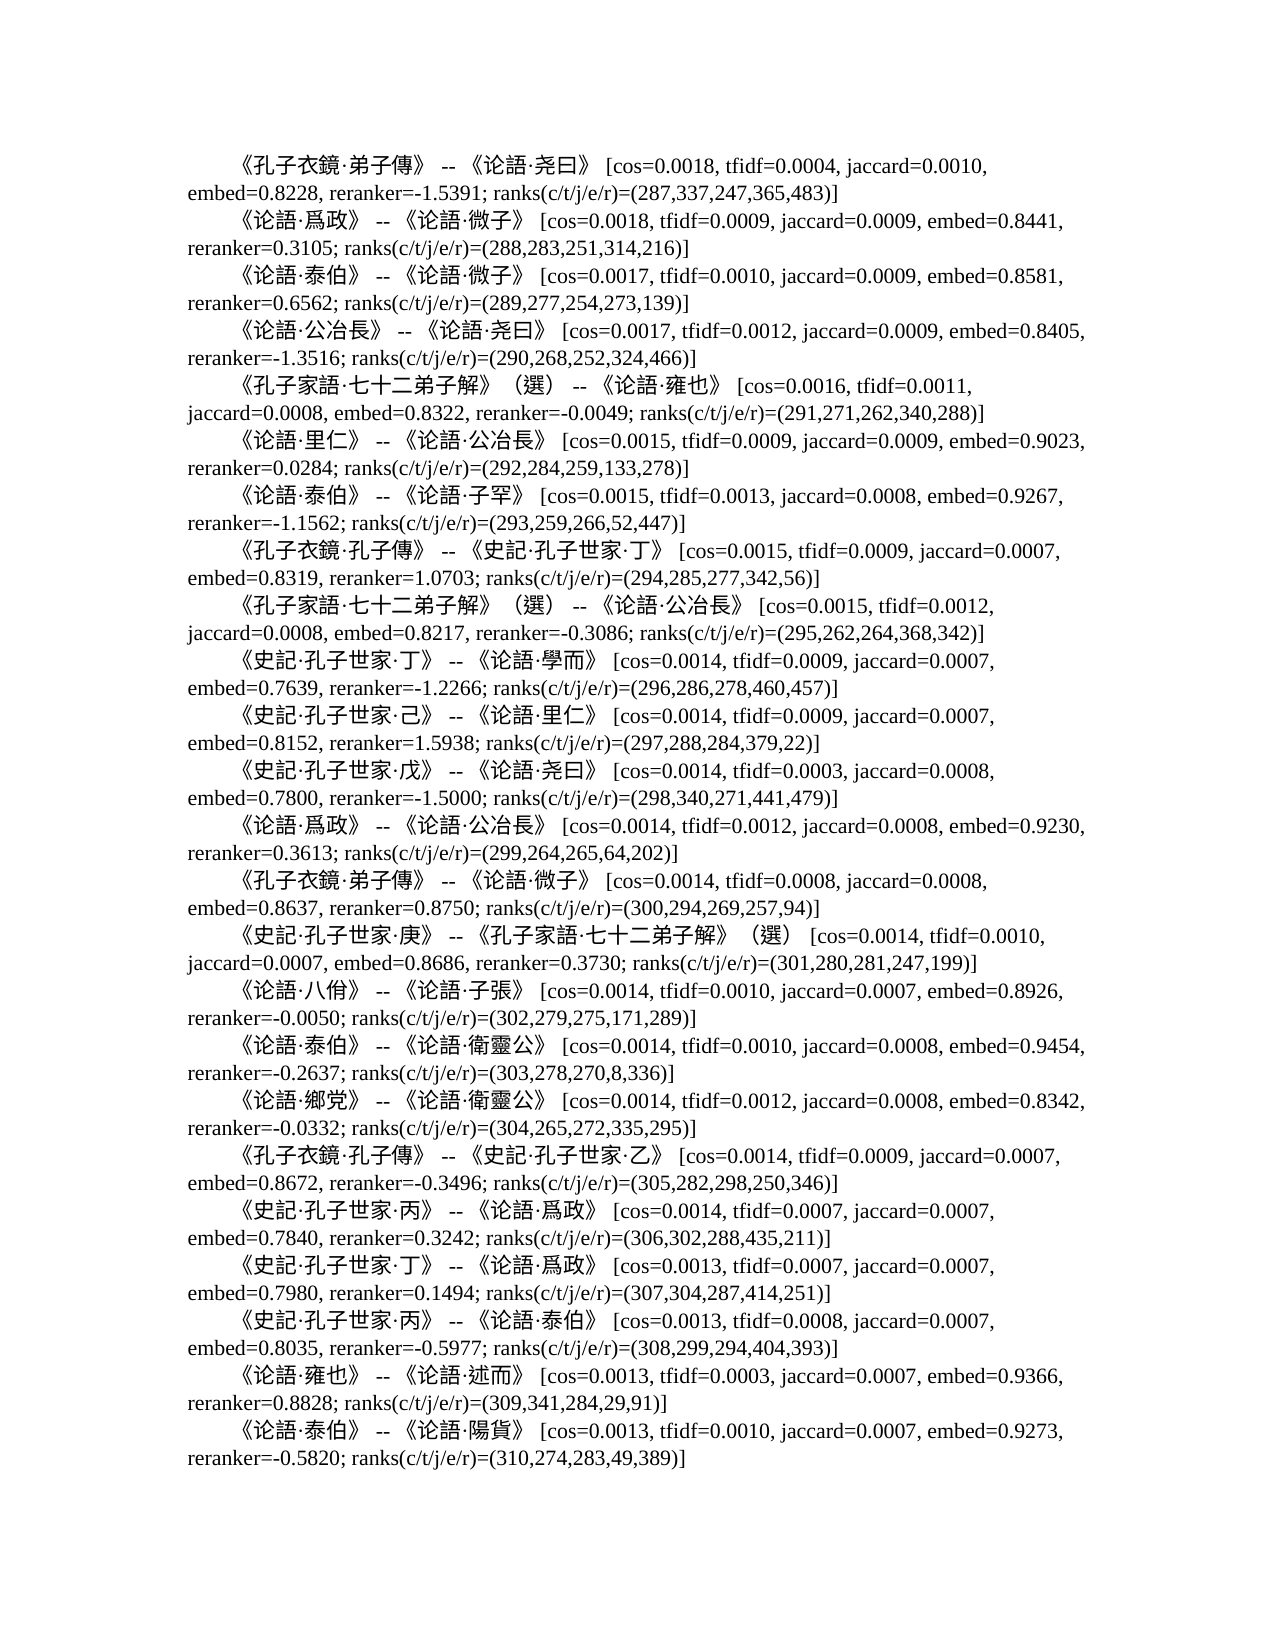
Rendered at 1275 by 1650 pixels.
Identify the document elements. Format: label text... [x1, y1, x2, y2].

text 《史記·孔子世家·丁》 -- 《论語·爲政》 [cos=0.0013, tfidf=0.0007, jaccard=0.0007, embed=0.7980, reranker=0.1494; ranks(c/t/j/e/r)=(307,304,287,414,251)] [187, 1250, 1087, 1305]
text 《论語·里仁》 -- 《论語·公冶長》 [cos=0.0015, tfidf=0.0009, jaccard=0.0009, embed=0.9023, reranker=0.0284; ranks(c/t/j/e/r)=(292,284,259,133,278)] [187, 425, 1087, 480]
text 《孔子家語·七十二弟子解》（選） -- 《论語·雍也》 [cos=0.0016, tfidf=0.0011, jaccard=0.0008, embed=0.8322, reranker=-0.0049; ranks(c/t/j/e/r)=(291,271,262,340,288)] [187, 370, 1087, 425]
text 《孔子衣鏡·孔子傳》 -- 《史記·孔子世家·丁》 [cos=0.0015, tfidf=0.0009, jaccard=0.0007, embed=0.8319, reranker=1.0703; ranks(c/t/j/e/r)=(294,285,277,342,56)] [187, 535, 1087, 590]
text 《史記·孔子世家·己》 -- 《论語·里仁》 [cos=0.0014, tfidf=0.0009, jaccard=0.0007, embed=0.8152, reranker=1.5938; ranks(c/t/j/e/r)=(297,288,284,379,22)] [187, 700, 1087, 755]
text 《史記·孔子世家·庚》 -- 《孔子家語·七十二弟子解》（選） [cos=0.0014, tfidf=0.0010, jaccard=0.0007, embed=0.8686, reranker=0.3730; ranks(c/t/j/e/r)=(301,280,281,247,199)] [187, 920, 1087, 975]
text 《史記·孔子世家·丙》 -- 《论語·泰伯》 [cos=0.0013, tfidf=0.0008, jaccard=0.0007, embed=0.8035, reranker=-0.5977; ranks(c/t/j/e/r)=(308,299,294,404,393)] [187, 1305, 1087, 1360]
text 《孔子家語·七十二弟子解》（選） -- 《论語·公冶長》 [cos=0.0015, tfidf=0.0012, jaccard=0.0008, embed=0.8217, reranker=-0.3086; ranks(c/t/j/e/r)=(295,262,264,368,342)] [187, 590, 1087, 645]
text 《史記·孔子世家·戊》 -- 《论語·尧曰》 [cos=0.0014, tfidf=0.0003, jaccard=0.0008, embed=0.7800, reranker=-1.5000; ranks(c/t/j/e/r)=(298,340,271,441,479)] [187, 755, 1087, 810]
text 《论語·爲政》 -- 《论語·微子》 [cos=0.0018, tfidf=0.0009, jaccard=0.0009, embed=0.8441, reranker=0.3105; ranks(c/t/j/e/r)=(288,283,251,314,216)] [187, 205, 1087, 260]
text 《论語·爲政》 -- 《论語·公冶長》 [cos=0.0014, tfidf=0.0012, jaccard=0.0008, embed=0.9230, reranker=0.3613; ranks(c/t/j/e/r)=(299,264,265,64,202)] [187, 810, 1087, 865]
text 《史記·孔子世家·丙》 -- 《论語·爲政》 [cos=0.0014, tfidf=0.0007, jaccard=0.0007, embed=0.7840, reranker=0.3242; ranks(c/t/j/e/r)=(306,302,288,435,211)] [187, 1195, 1087, 1250]
text 《论語·泰伯》 -- 《论語·衛靈公》 [cos=0.0014, tfidf=0.0010, jaccard=0.0008, embed=0.9454, reranker=-0.2637; ranks(c/t/j/e/r)=(303,278,270,8,336)] [187, 1030, 1087, 1085]
text 《论語·雍也》 -- 《论語·述而》 [cos=0.0013, tfidf=0.0003, jaccard=0.0007, embed=0.9366, reranker=0.8828; ranks(c/t/j/e/r)=(309,341,284,29,91)] [187, 1360, 1087, 1415]
text 《论語·泰伯》 -- 《论語·陽貨》 [cos=0.0013, tfidf=0.0010, jaccard=0.0007, embed=0.9273, reranker=-0.5820; ranks(c/t/j/e/r)=(310,274,283,49,389)] [187, 1415, 1087, 1470]
text 《孔子衣鏡·弟子傳》 -- 《论語·尧曰》 [cos=0.0018, tfidf=0.0004, jaccard=0.0010, embed=0.8228, reranker=-1.5391; ranks(c/t/j/e/r)=(287,337,247,365,483)] [187, 150, 1087, 205]
text 《论語·鄉党》 -- 《论語·衛靈公》 [cos=0.0014, tfidf=0.0012, jaccard=0.0008, embed=0.8342, reranker=-0.0332; ranks(c/t/j/e/r)=(304,265,272,335,295)] [187, 1085, 1087, 1140]
text 《论語·公冶長》 -- 《论語·尧曰》 [cos=0.0017, tfidf=0.0012, jaccard=0.0009, embed=0.8405, reranker=-1.3516; ranks(c/t/j/e/r)=(290,268,252,324,466)] [187, 315, 1087, 370]
text 《史記·孔子世家·丁》 -- 《论語·學而》 [cos=0.0014, tfidf=0.0009, jaccard=0.0007, embed=0.7639, reranker=-1.2266; ranks(c/t/j/e/r)=(296,286,278,460,457)] [187, 645, 1087, 700]
text 《论語·泰伯》 -- 《论語·微子》 [cos=0.0017, tfidf=0.0010, jaccard=0.0009, embed=0.8581, reranker=0.6562; ranks(c/t/j/e/r)=(289,277,254,273,139)] [187, 260, 1087, 315]
text 《孔子衣鏡·孔子傳》 -- 《史記·孔子世家·乙》 [cos=0.0014, tfidf=0.0009, jaccard=0.0007, embed=0.8672, reranker=-0.3496; ranks(c/t/j/e/r)=(305,282,298,250,346)] [187, 1140, 1087, 1195]
text 《孔子衣鏡·弟子傳》 -- 《论語·微子》 [cos=0.0014, tfidf=0.0008, jaccard=0.0008, embed=0.8637, reranker=0.8750; ranks(c/t/j/e/r)=(300,294,269,257,94)] [187, 865, 1087, 920]
text 《论語·八佾》 -- 《论語·子張》 [cos=0.0014, tfidf=0.0010, jaccard=0.0007, embed=0.8926, reranker=-0.0050; ranks(c/t/j/e/r)=(302,279,275,171,289)] [187, 975, 1087, 1030]
text 《论語·泰伯》 -- 《论語·子罕》 [cos=0.0015, tfidf=0.0013, jaccard=0.0008, embed=0.9267, reranker=-1.1562; ranks(c/t/j/e/r)=(293,259,266,52,447)] [187, 480, 1087, 535]
